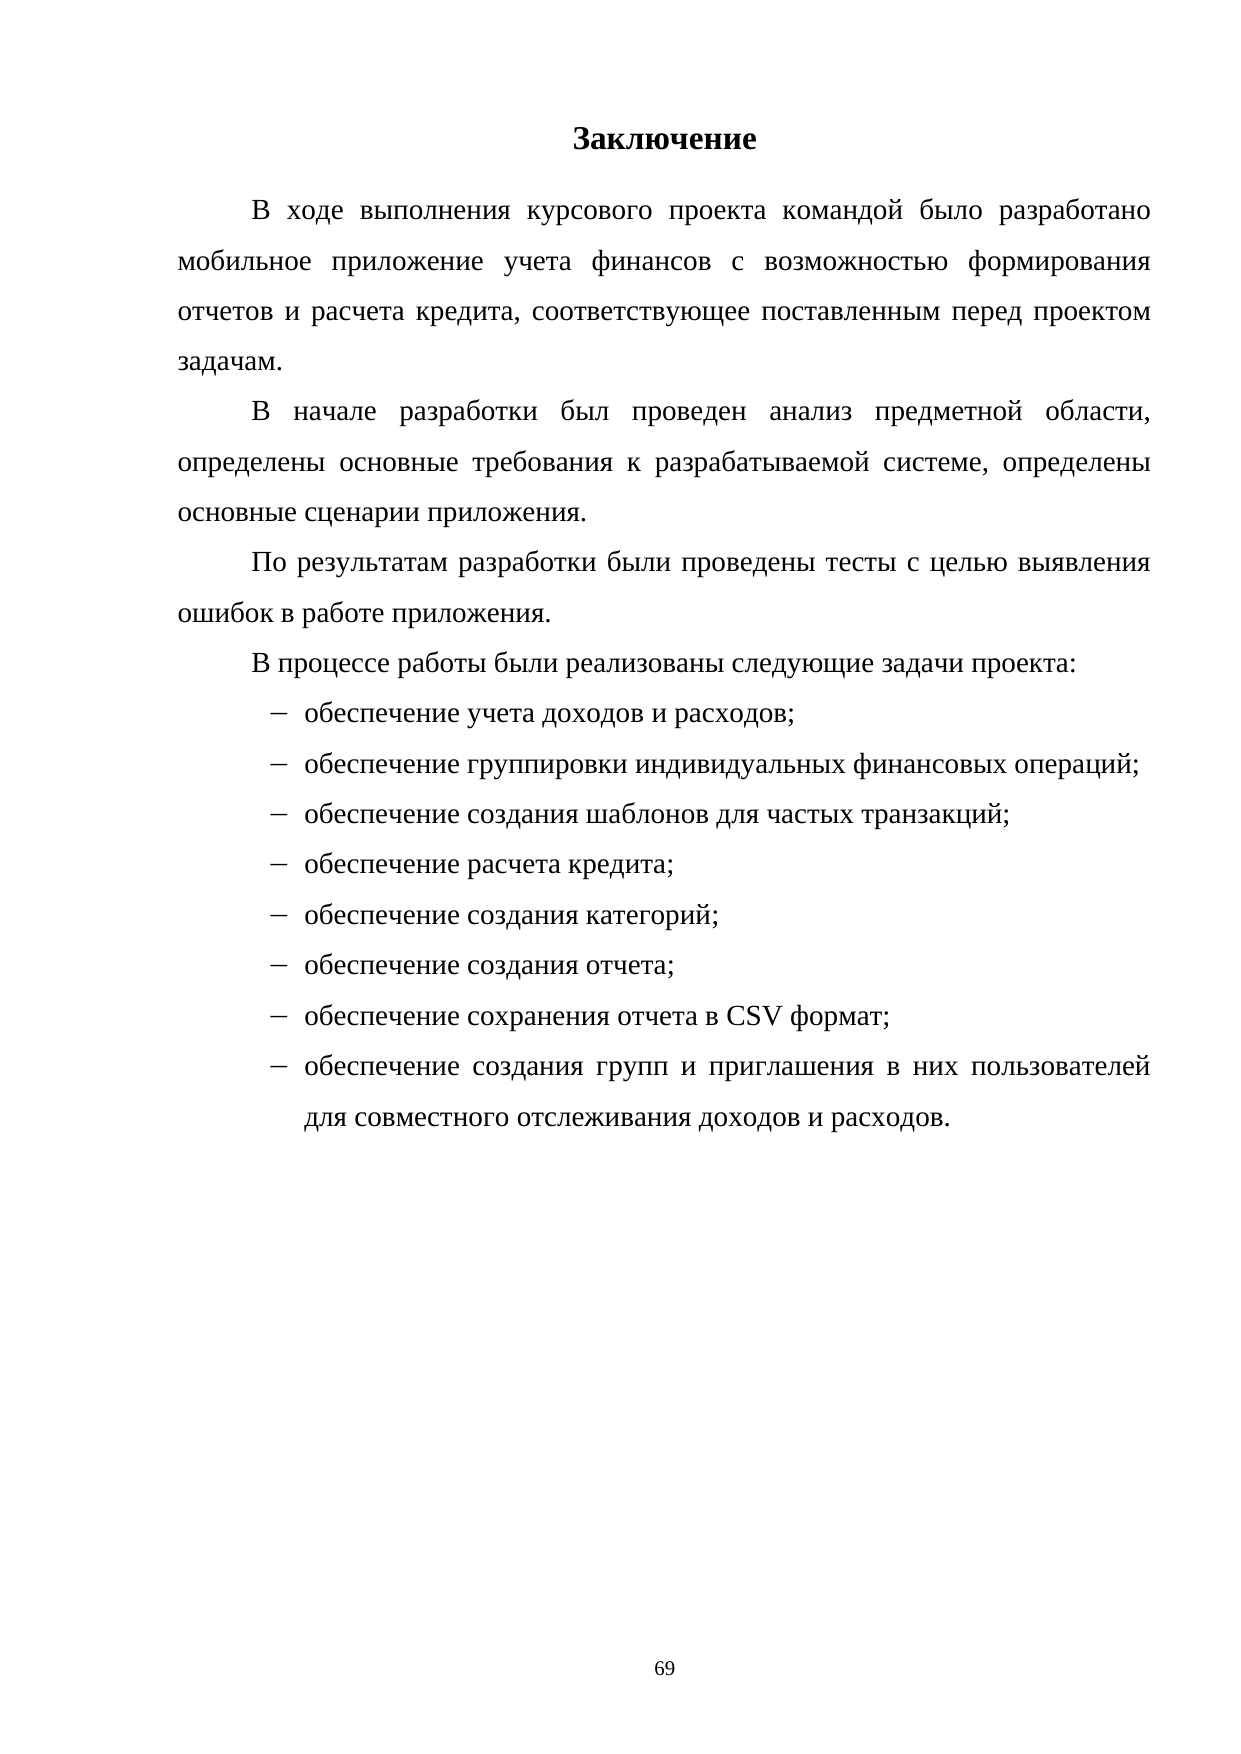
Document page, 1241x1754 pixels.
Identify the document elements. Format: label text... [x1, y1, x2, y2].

text В начале разработки был проведен анализ предметной области, определены основные требования к разрабатываемой системе, определены основные сценарии приложения. [177, 393, 1152, 528]
text обеспечение создания шаблонов для частых транзакций; [267, 796, 1152, 830]
text обеспечение учета доходов и расходов; [267, 695, 1152, 729]
text Заключение [177, 118, 1152, 156]
text обеспечение сохранения отчета в CSV формат; [267, 998, 1152, 1032]
text В ходе выполнения курсового проекта командой было разработано мобильное приложение учета финансов с возможностью формирования отчетов и расчета кредита, соответствующее поставленным перед проектом задачам. [177, 192, 1152, 377]
text обеспечение создания отчета; [267, 947, 1152, 981]
text По результатам разработки были проведены тесты с целью выявления ошибок в работе приложения. [177, 544, 1152, 628]
text обеспечение создания групп и приглашения в них пользователей для совместного отслеживания доходов и расходов. [267, 1048, 1152, 1132]
text В процессе работы были реализованы следующие задачи проекта: [177, 645, 1152, 679]
text обеспечение группировки индивидуальных финансовых операций; [267, 746, 1152, 779]
text обеспечение создания категорий; [267, 897, 1152, 931]
text обеспечение расчета кредита; [267, 847, 1152, 880]
